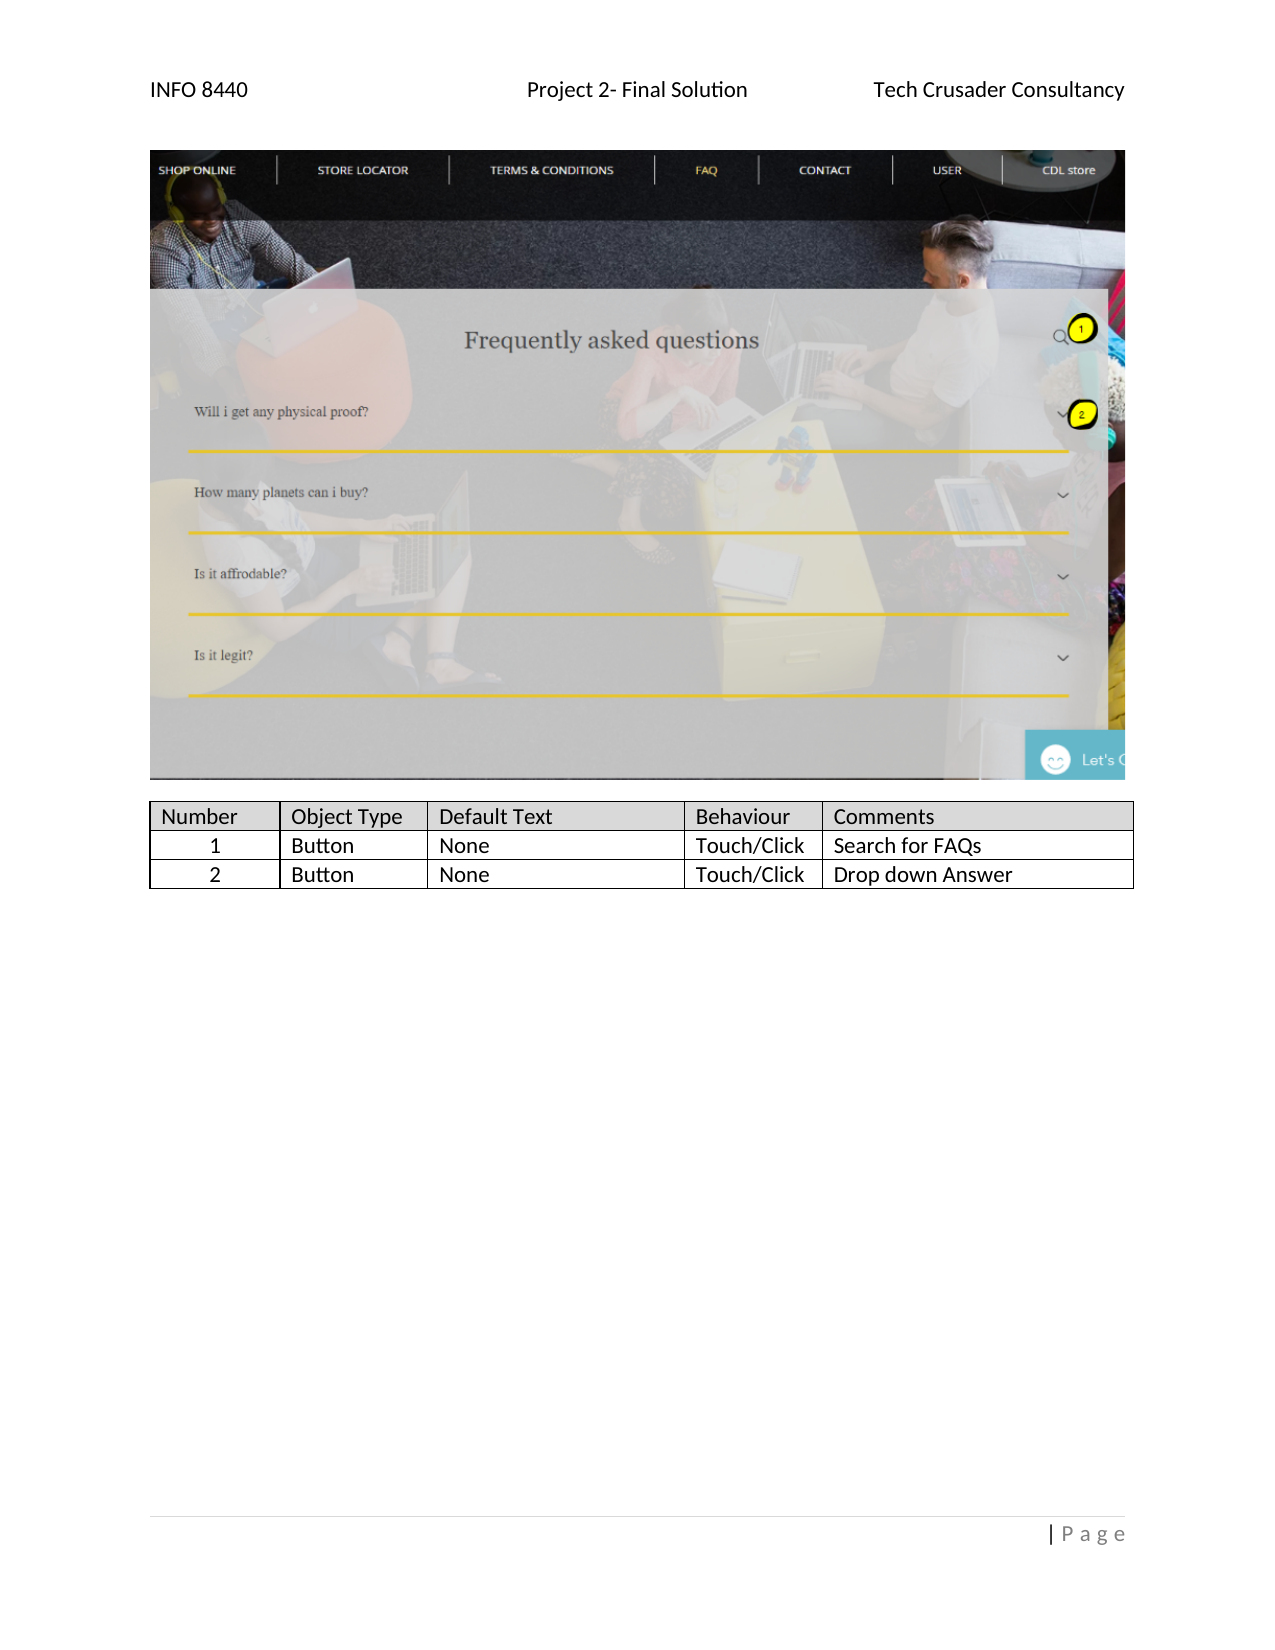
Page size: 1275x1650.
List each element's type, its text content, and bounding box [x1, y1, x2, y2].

table_header Behaviour [685, 802, 822, 830]
table_cell Touch/Click [685, 860, 822, 888]
table_cell Search for FAQs [823, 831, 1133, 859]
table_header Comments [823, 802, 1133, 830]
table_header Default Text [428, 802, 684, 830]
picture [150, 150, 1125, 782]
table_cell None [428, 860, 684, 888]
table_header Object Type [281, 802, 427, 830]
table_cell Touch/Click [685, 831, 822, 859]
table_cell Button [281, 860, 427, 888]
table_cell 2 [151, 860, 279, 888]
table_cell Drop down Answer [823, 860, 1133, 888]
table_cell Button [281, 831, 427, 859]
table_cell None [428, 831, 684, 859]
table_header Number [151, 802, 279, 830]
table_cell 1 [151, 831, 279, 859]
